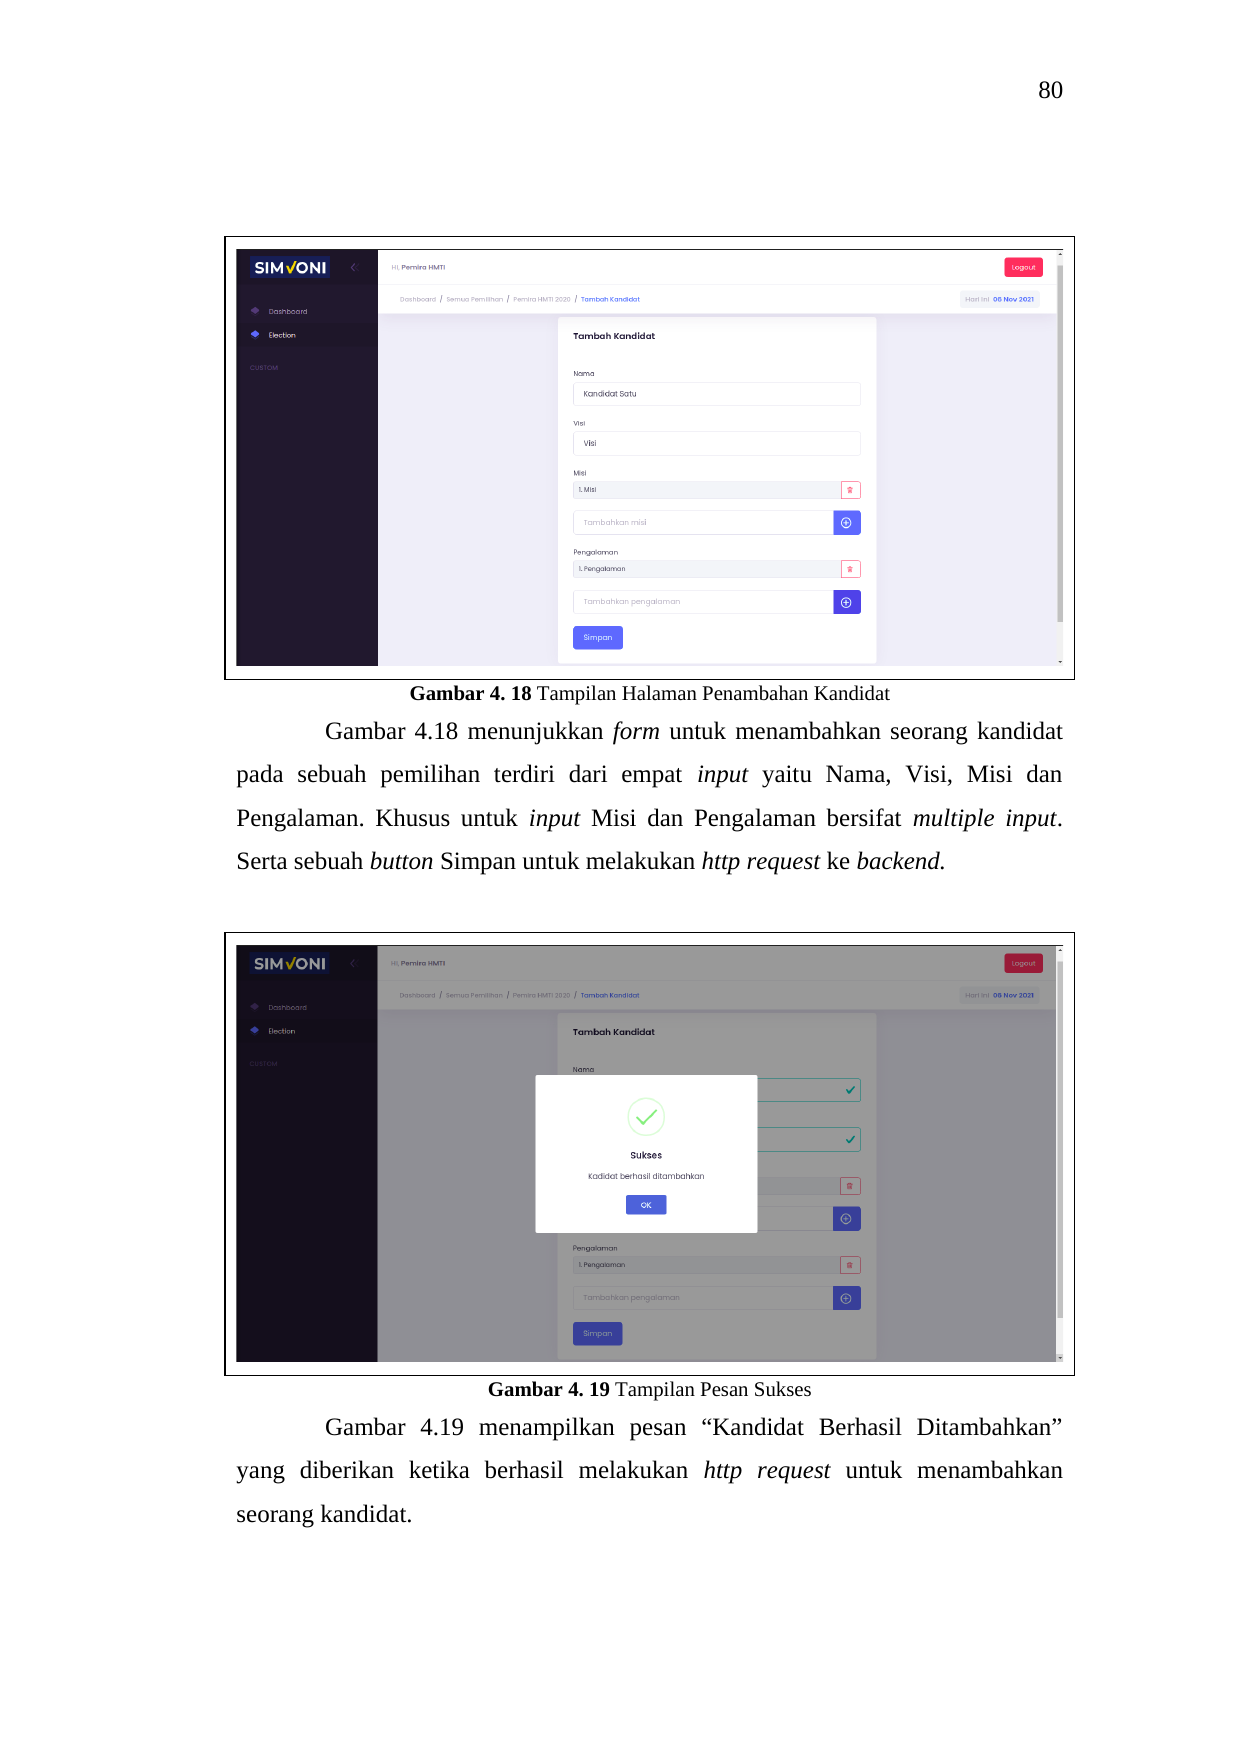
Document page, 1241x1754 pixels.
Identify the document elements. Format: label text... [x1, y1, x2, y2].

table_header [226, 933, 1074, 1375]
text Gambar 4. 19 Tampilan Pesan Sukses [236, 1376, 1063, 1401]
text Gambar 4.18 menunjukkan form untuk menambahkan seorang kandidat pada sebuah pemilihan terdiri dari empat input yaitu Nama, Visi, Misi dan Pengalaman. Khusus untuk input Misi dan Pengalaman bersifat multiple input. Serta sebuah button Simpan untuk melakukan http request ke backend. [236, 716, 1063, 874]
table_header [226, 237, 1074, 679]
picture [236, 945, 1064, 1362]
text Gambar 4.19 menampilkan pesan “Kandidat Berhasil Ditambahkan” yang diberikan ketika berhasil melakukan http request untuk menambahkan seorang kandidat. [236, 1412, 1063, 1527]
picture [236, 249, 1064, 666]
text Gambar 4. 18 Tampilan Halaman Penambahan Kandidat [236, 680, 1063, 704]
